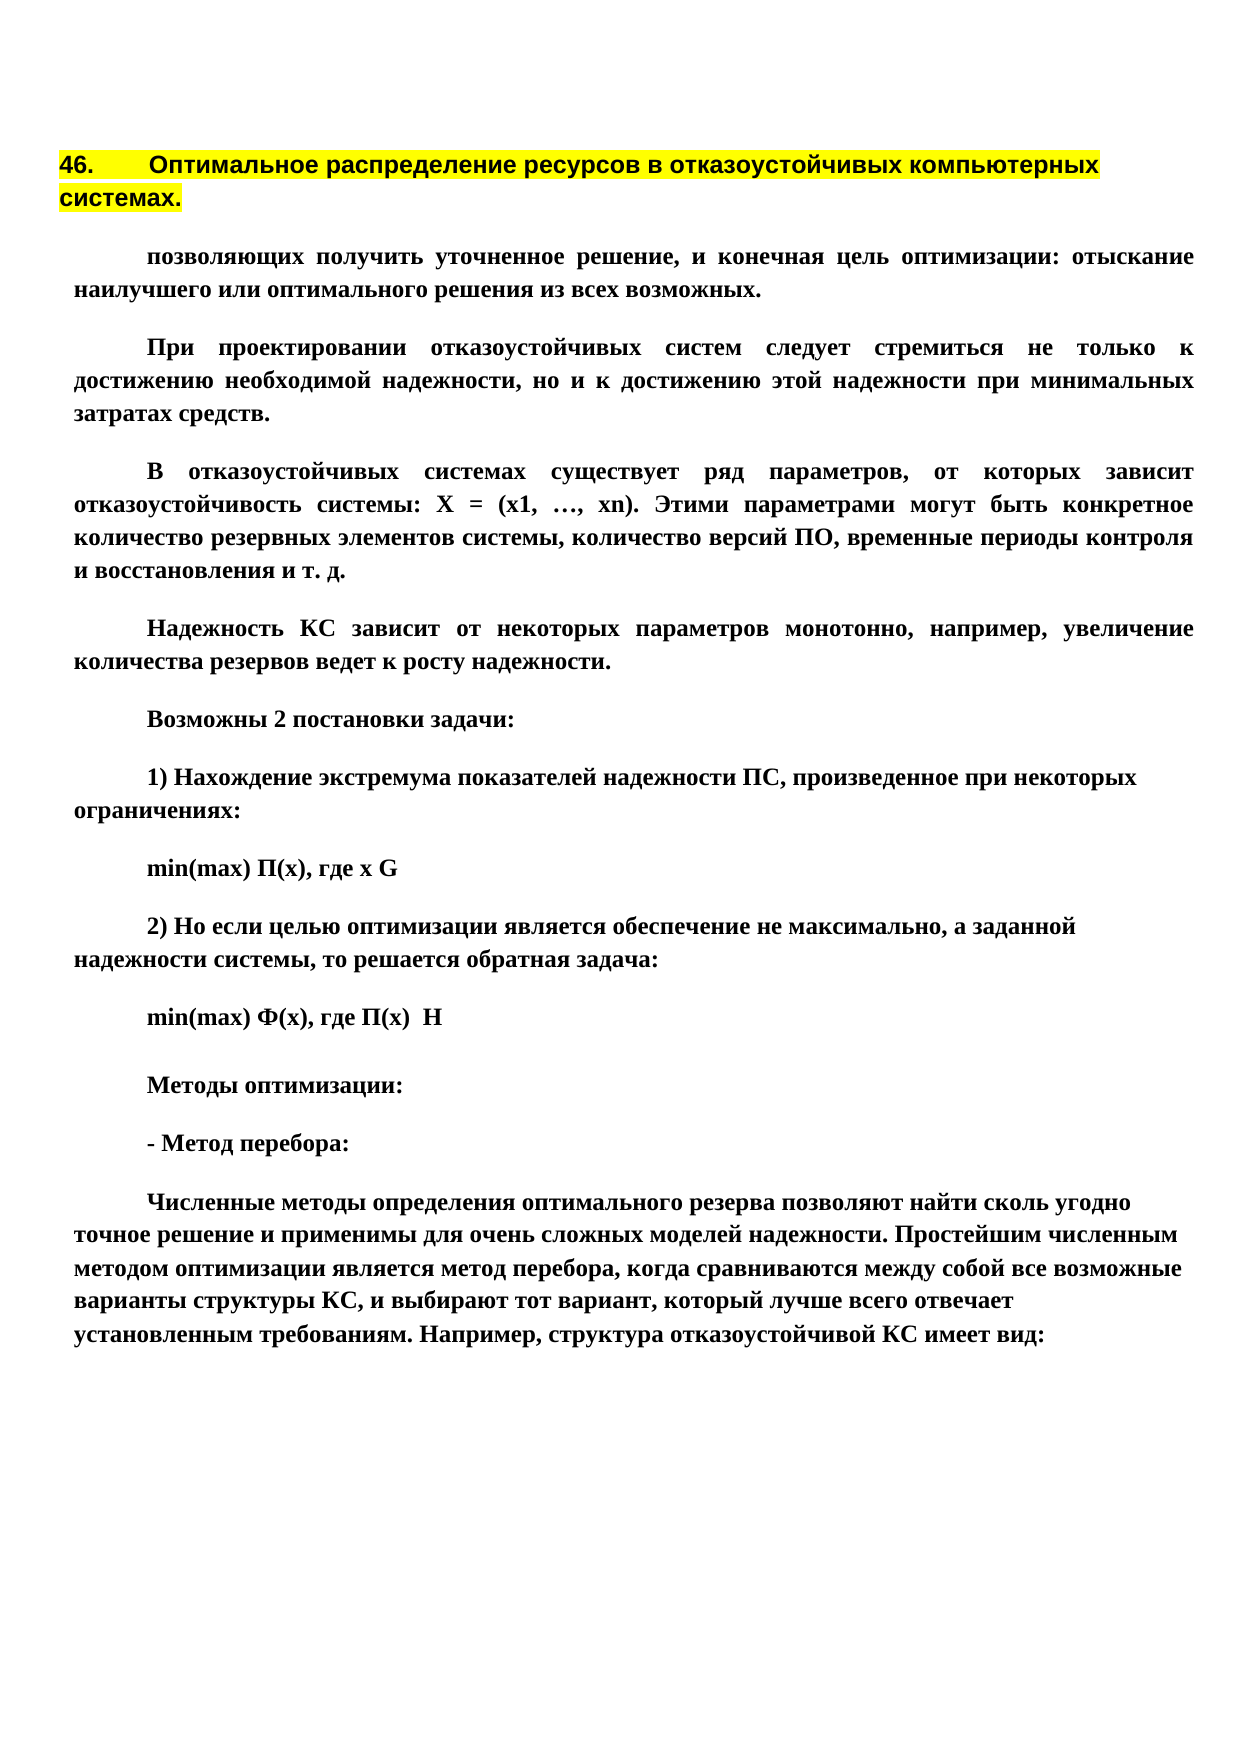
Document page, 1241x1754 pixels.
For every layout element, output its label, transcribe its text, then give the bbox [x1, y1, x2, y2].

subtitle позволяющих получить уточненное решение, и конечная цель оптимизации: отыскание наилучшего или оптимального решения из всех возможных. [74, 241, 1195, 303]
subtitle Надежность КС зависит от некоторых параметров монотонно, например, увеличение количества резервов ведет к росту надежности. [74, 613, 1195, 675]
subtitle Численные методы определения оптимального резерва позволяют найти сколь угодно точное решение и применимы для очень сложных моделей надежности. Простейшим численным методом оптимизации является метод перебора, когда сравниваются между собой все возможные варианты структуры КС, и выбирают тот вариант, который лучше всего отвечает установленным требованиям. Например, структура отказоустойчивой КС имеет вид: [74, 1187, 1195, 1347]
subtitle Методы оптимизации: [74, 1071, 1195, 1099]
subtitle При проектировании отказоустойчивых систем следует стремиться не только к достижению необходимой надежности, но и к достижению этой надежности при минимальных затратах средств. [74, 332, 1195, 427]
subtitle 1) Нахождение экстремума показателей надежности ПС, произведенное при некоторых ограничениях: [74, 762, 1195, 824]
subtitle min(max) Ф(x), где П(х) Н [74, 1002, 1195, 1031]
subtitle Оптимальное распределение ресурсов в отказоустойчивых компьютерных системах. [59, 150, 1195, 212]
subtitle Возможны 2 постановки задачи: [74, 704, 1195, 733]
subtitle min(max) П(x), где x G [74, 853, 1195, 882]
subtitle 2) Но если целью оптимизации является обеспечение не максимально, а заданной надежности системы, то решается обратная задача: [74, 911, 1195, 973]
subtitle - Метод перебора: [74, 1128, 1195, 1157]
subtitle В отказоустойчивых системах существует ряд параметров, от которых зависит отказоустойчивость системы: X = (x1, …, xn). Этими параметрами могут быть конкретное количество резервных элементов системы, количество версий ПО, временные периоды контроля и восстановления и т. д. [74, 456, 1195, 584]
